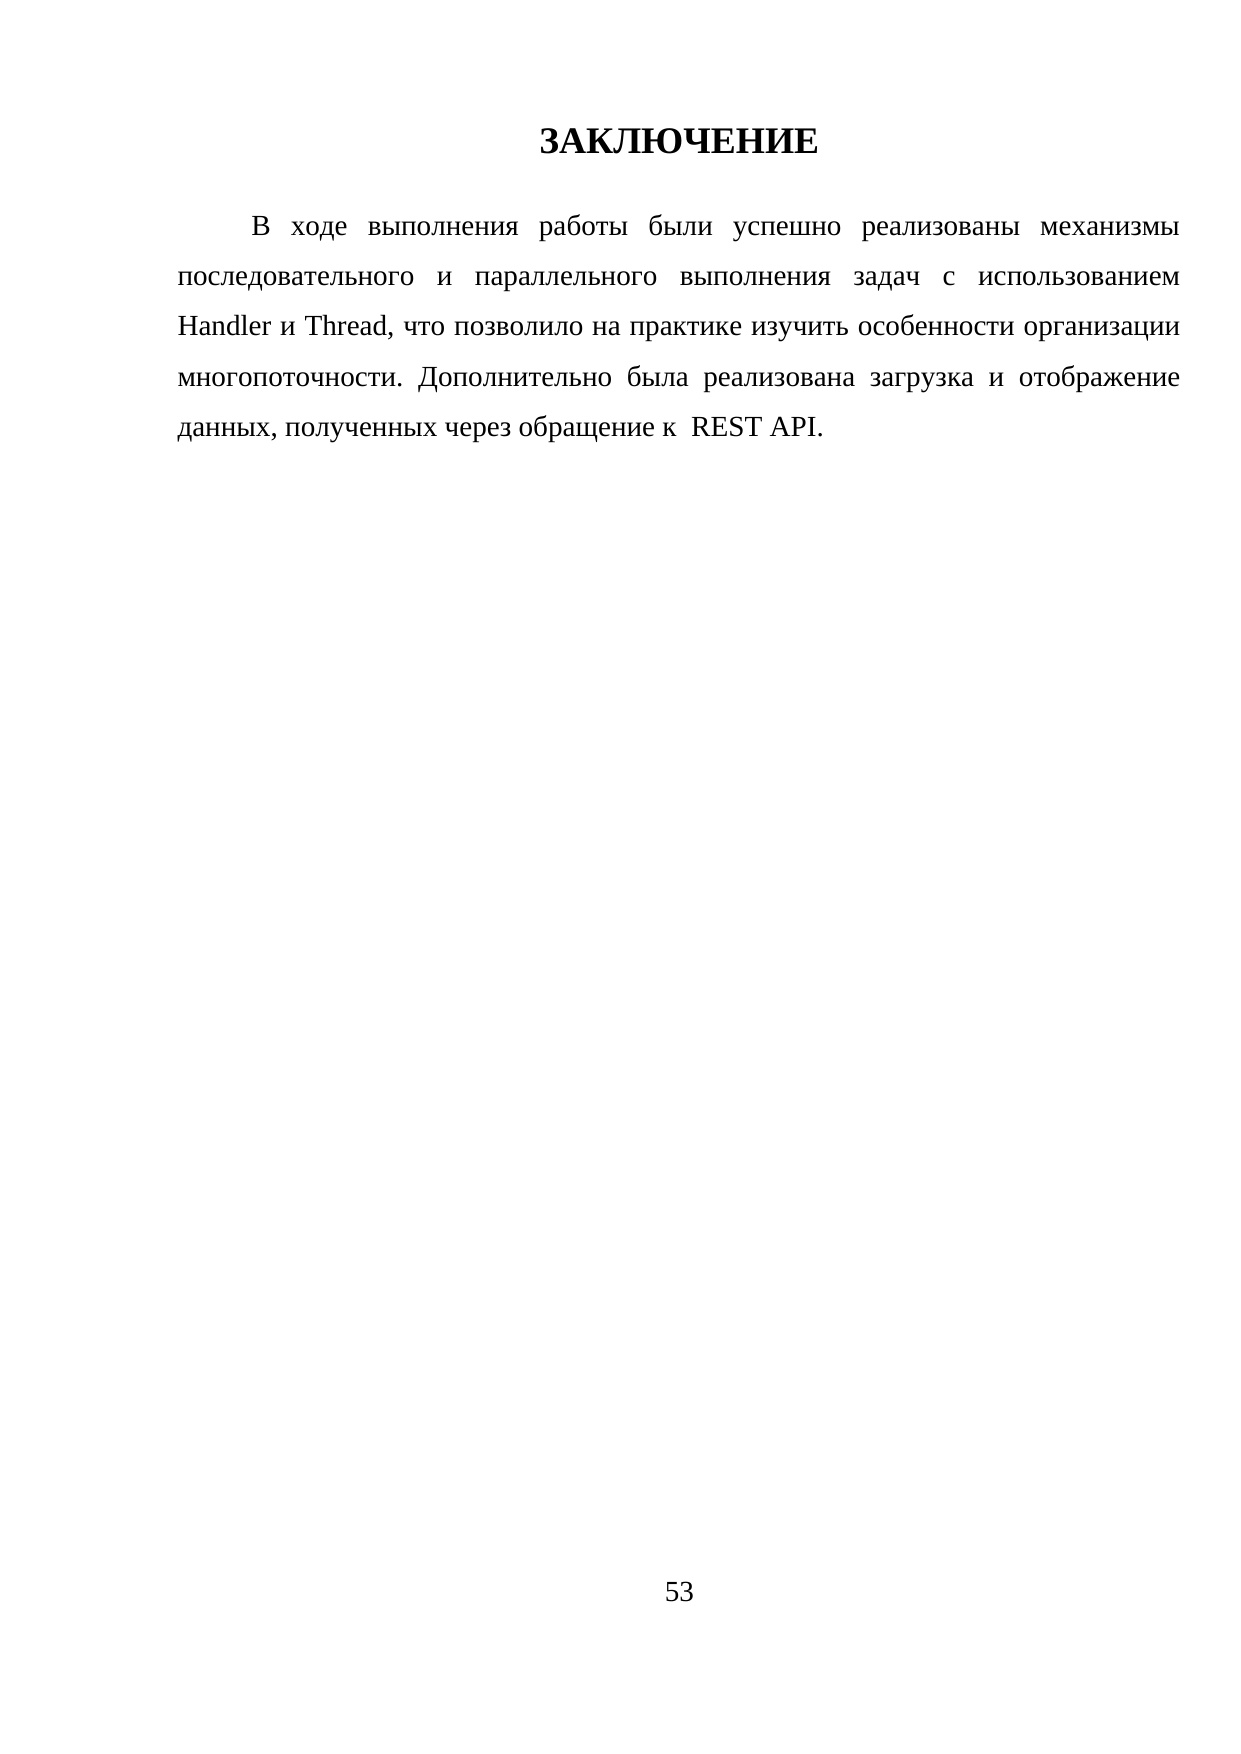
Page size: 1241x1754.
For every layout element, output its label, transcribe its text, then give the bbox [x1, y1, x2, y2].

text ЗАКЛЮЧЕНИЕ [177, 118, 1181, 161]
text В ходе выполнения работы были успешно реализованы механизмы последовательного и параллельного выполнения задач с использованием Handler и Thread, что позволило на практике изучить особенности организации многопоточности. Дополнительно была реализована загрузка и отображение данных, полученных через обращение к REST API. [177, 208, 1181, 443]
